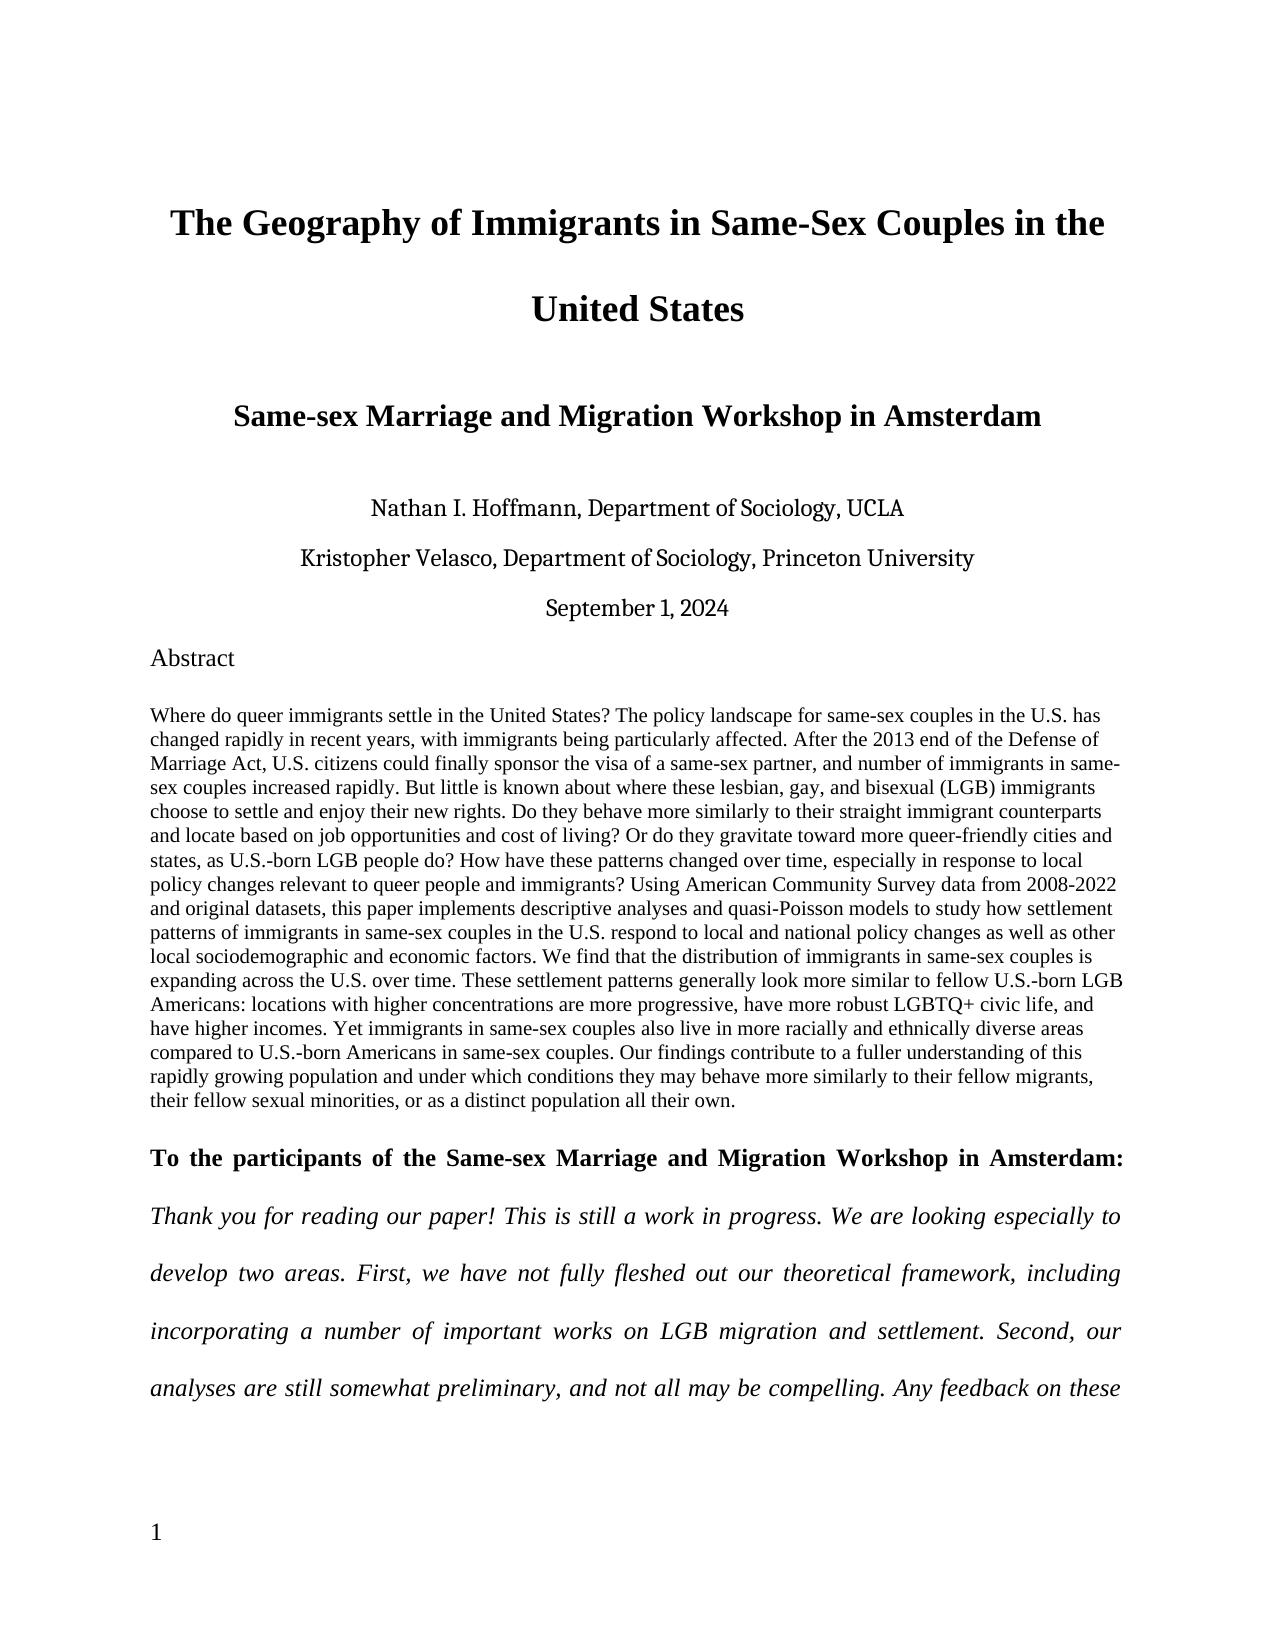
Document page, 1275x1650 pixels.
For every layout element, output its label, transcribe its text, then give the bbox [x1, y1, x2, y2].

text September 1, 2024 [150, 593, 1125, 622]
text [150, 1143, 1125, 1402]
subtitle Same-sex Marriage and Migration Workshop in Amsterdam [150, 397, 1125, 433]
text Kristopher Velasco, Department of Sociology, Princeton University [150, 544, 1125, 573]
text Where do queer immigrants settle in the United States? The policy landscape for same-sex couples in the U.S. has changed rapidly in recent years, with immigrants being particularly affected. After the 2013 end of the Defense of Marriage Act, U.S. citizens could finally sponsor the visa of a same-sex partner, and number of immigrants in same-sex couples increased rapidly. But little is known about where these lesbian, gay, and bisexual (LGB) immigrants choose to settle and enjoy their new rights. Do they behave more similarly to their straight immigrant counterparts and locate based on job opportunities and cost of living? Or do they gravitate toward more queer-friendly cities and states, as U.S.-born LGB people do? How have these patterns changed over time, especially in response to local policy changes relevant to queer people and immigrants? Using American Community Survey data from 2008-2022 and original datasets, this paper implements descriptive analyses and quasi-Poisson models to study how settlement patterns of immigrants in same-sex couples in the U.S. respond to local and national policy changes as well as other local sociodemographic and economic factors. We find that the distribution of immigrants in same-sex couples is expanding across the U.S. over time. These settlement patterns generally look more similar to fellow U.S.-born LGB Americans: locations with higher concentrations are more progressive, have more robust LGBTQ+ civic life, and have higher incomes. Yet immigrants in same-sex couples also live in more racially and ethnically diverse areas compared to U.S.-born Americans in same-sex couples. Our findings contribute to a fuller understanding of this rapidly growing population and under which conditions they may behave more similarly to their fellow migrants, their fellow sexual minorities, or as a distinct population all their own. [150, 703, 1125, 1112]
title The Geography of Immigrants in Same-Sex Couples in the United States [150, 200, 1125, 329]
text Nathan I. Hoffmann, Department of Sociology, UCLA [150, 494, 1125, 523]
